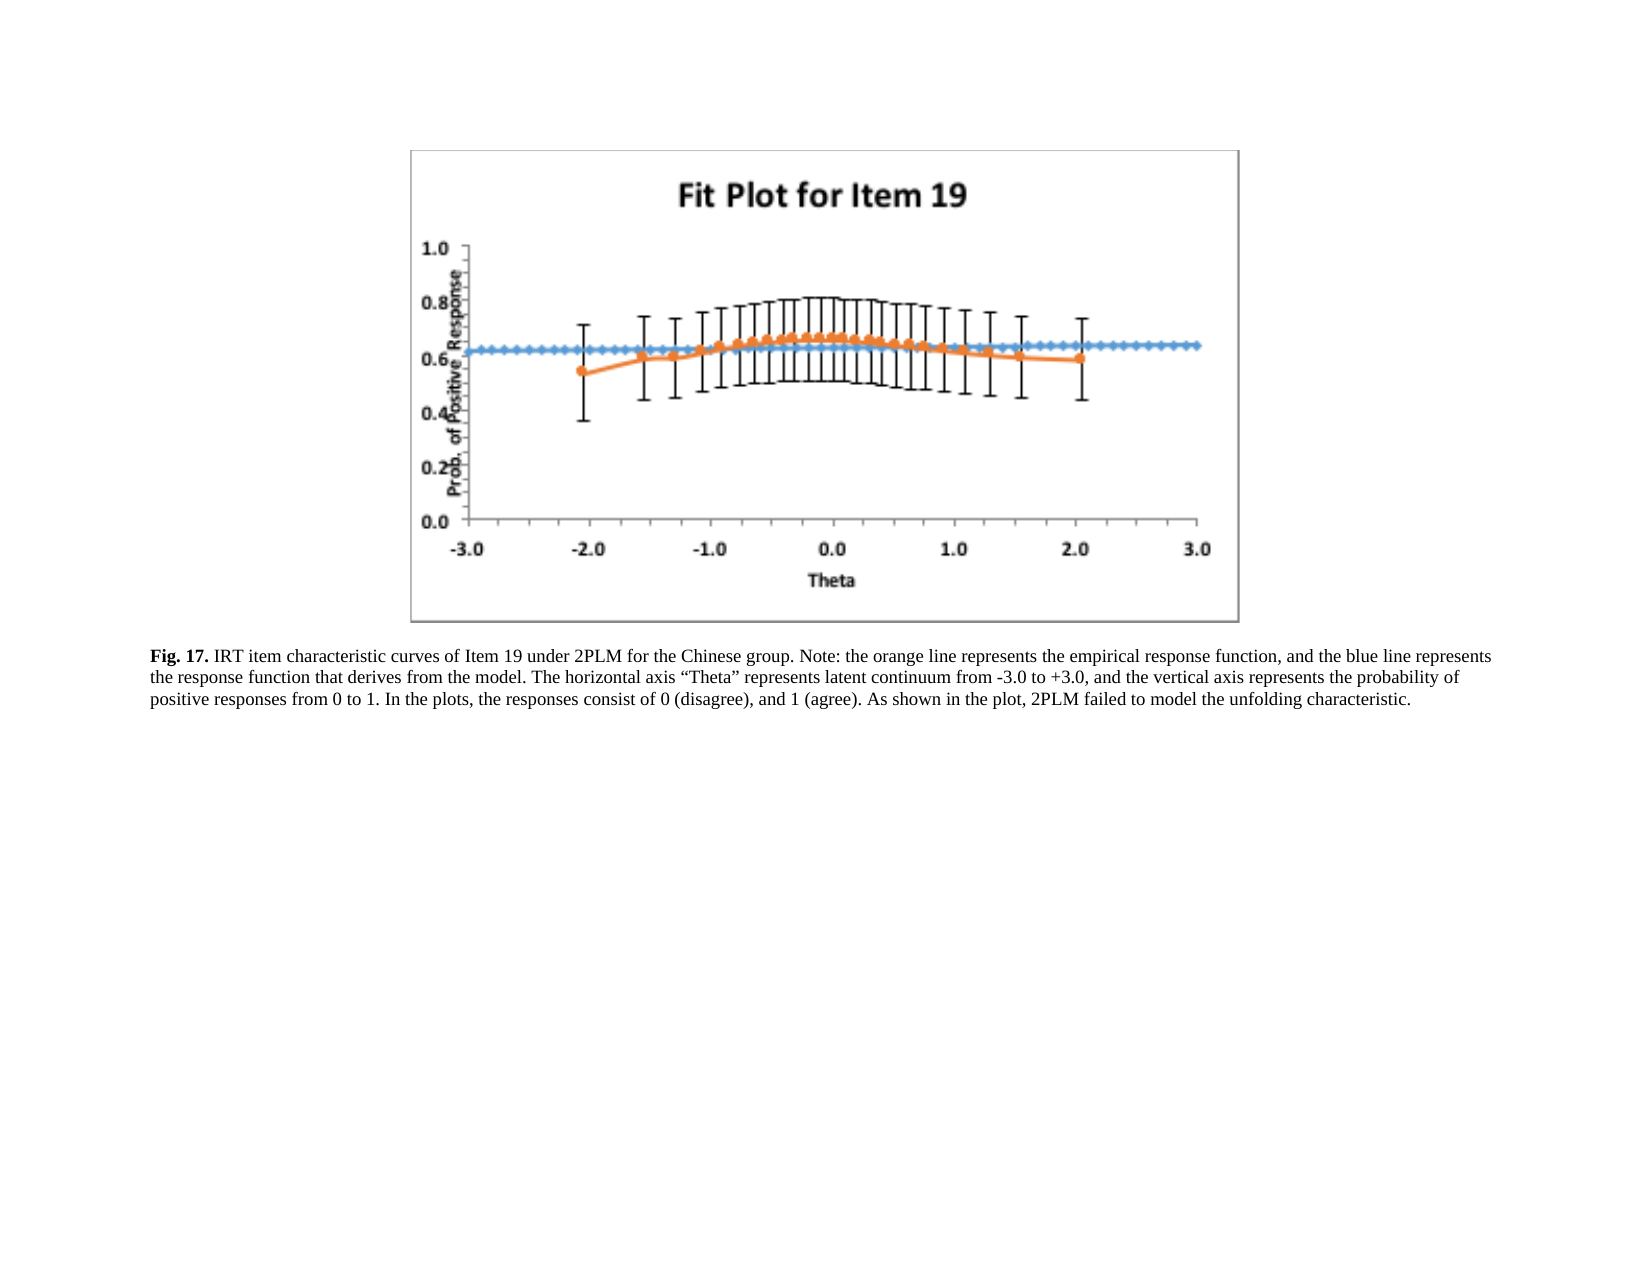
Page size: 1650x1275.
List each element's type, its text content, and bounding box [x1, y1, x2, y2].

picture [410, 150, 1240, 623]
text Fig. 17. IRT item characteristic curves of Item 19 under 2PLM for the Chinese group. Note: the orange line represents the empirical response function, and the blue line represents the response function that derives from the model. The horizontal axis “Theta” represents latent continuum from -3.0 to +3.0, and the vertical axis represents the probability of positive responses from 0 to 1. In the plots, the responses consist of 0 (disagree), and 1 (agree). As shown in the plot, 2PLM failed to model the unfolding characteristic. [150, 644, 1500, 709]
